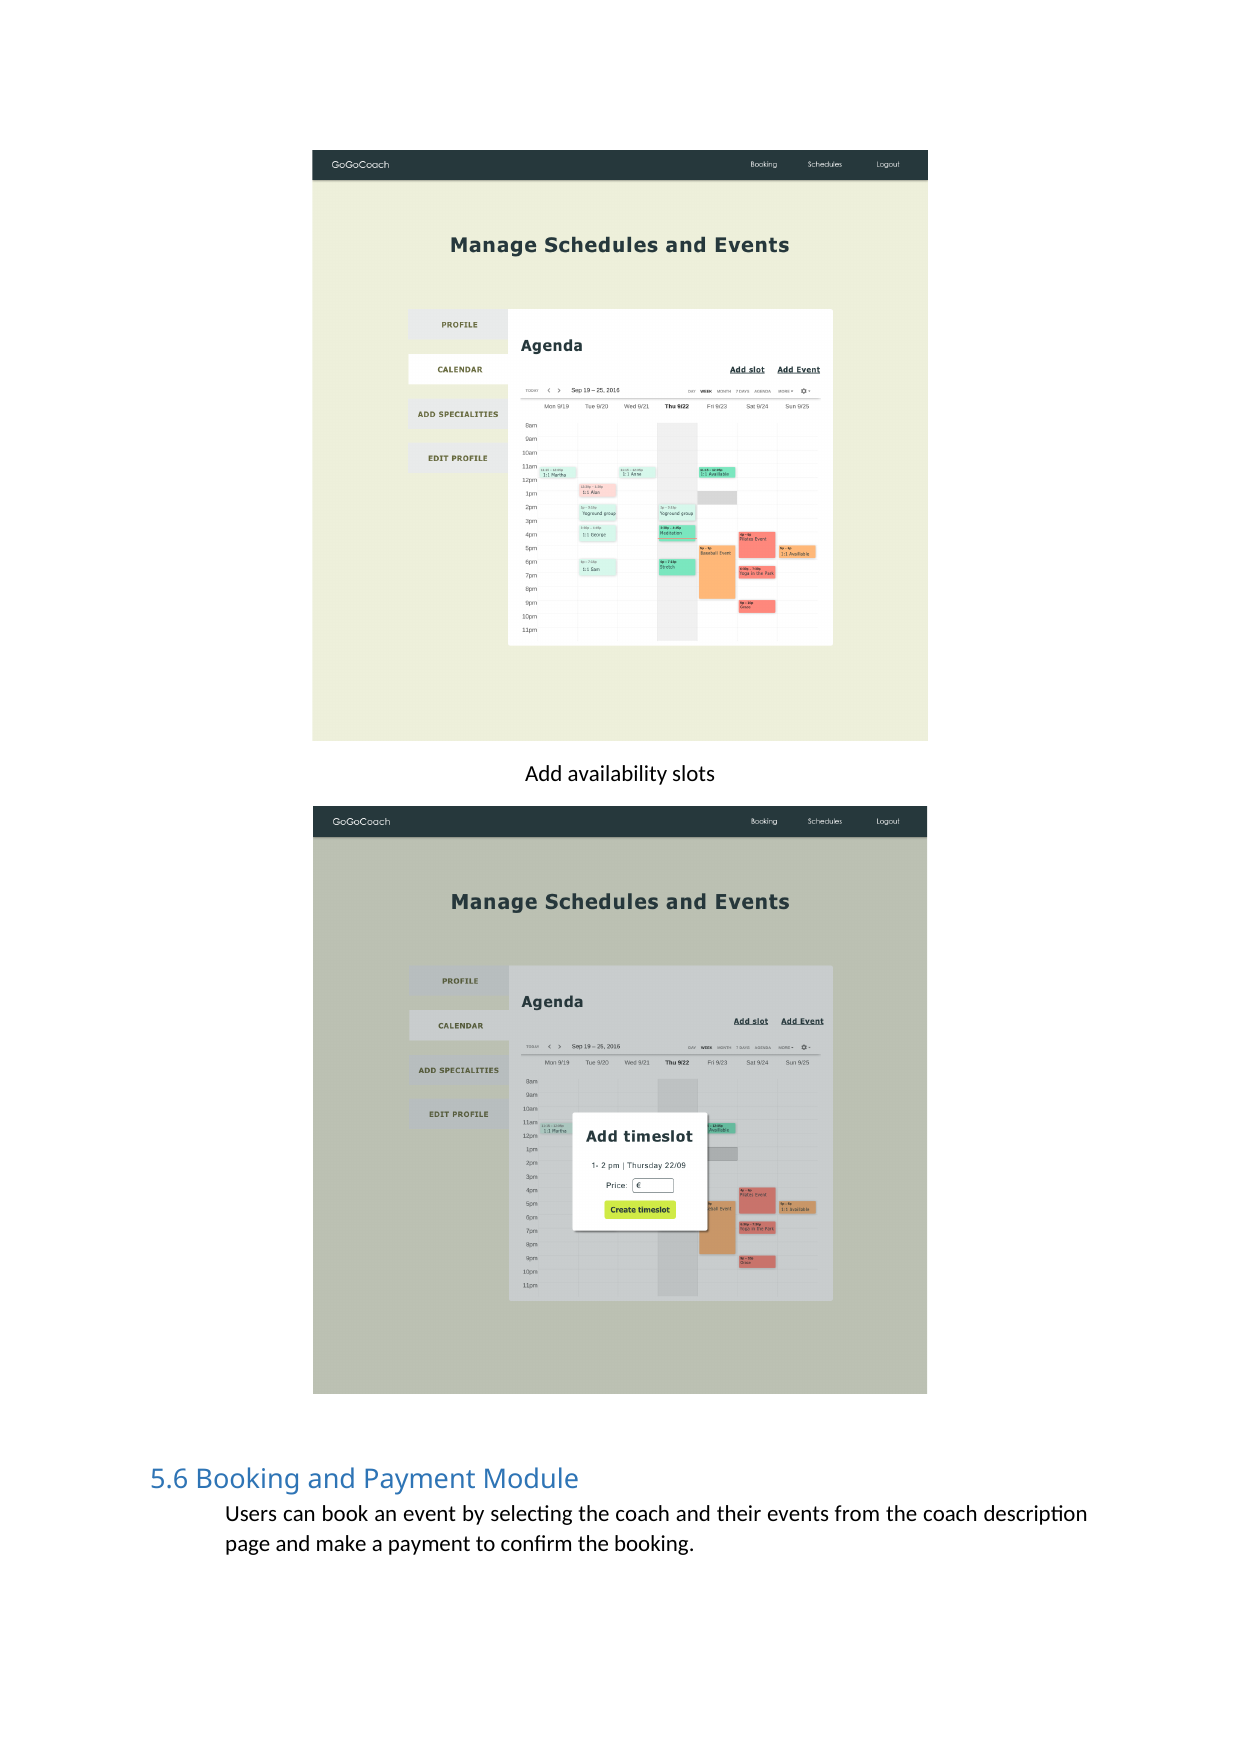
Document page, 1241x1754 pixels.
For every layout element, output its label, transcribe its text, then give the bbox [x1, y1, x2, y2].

subtitle 5.6 Booking and Payment Module [150, 1459, 1090, 1496]
text Users can book an event by selecting the coach and their events from the coach description page and make a payment to confirm the booking. [225, 1499, 1090, 1558]
picture [313, 806, 928, 1394]
text Add availability slots [150, 759, 1090, 787]
picture [312, 150, 928, 741]
